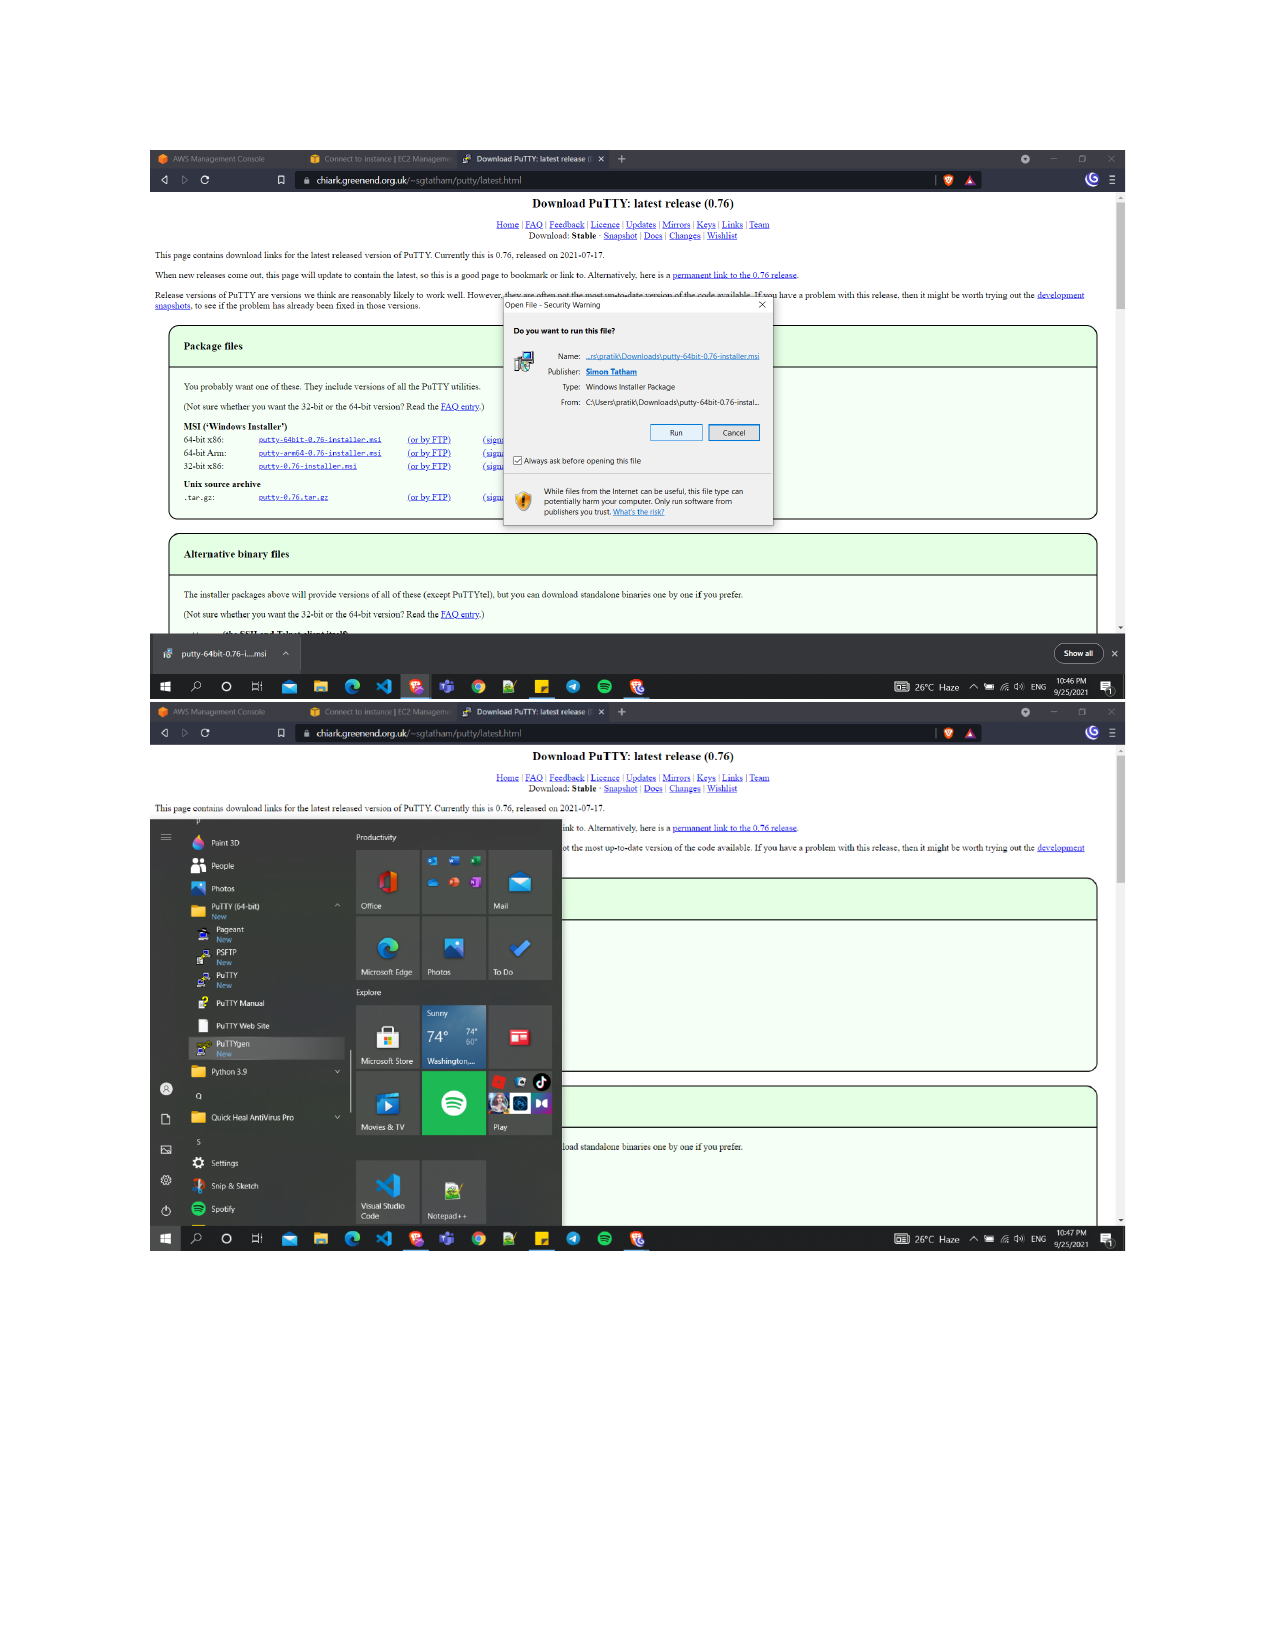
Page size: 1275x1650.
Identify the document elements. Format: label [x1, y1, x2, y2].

picture [150, 150, 1125, 699]
picture [150, 702, 1125, 1251]
